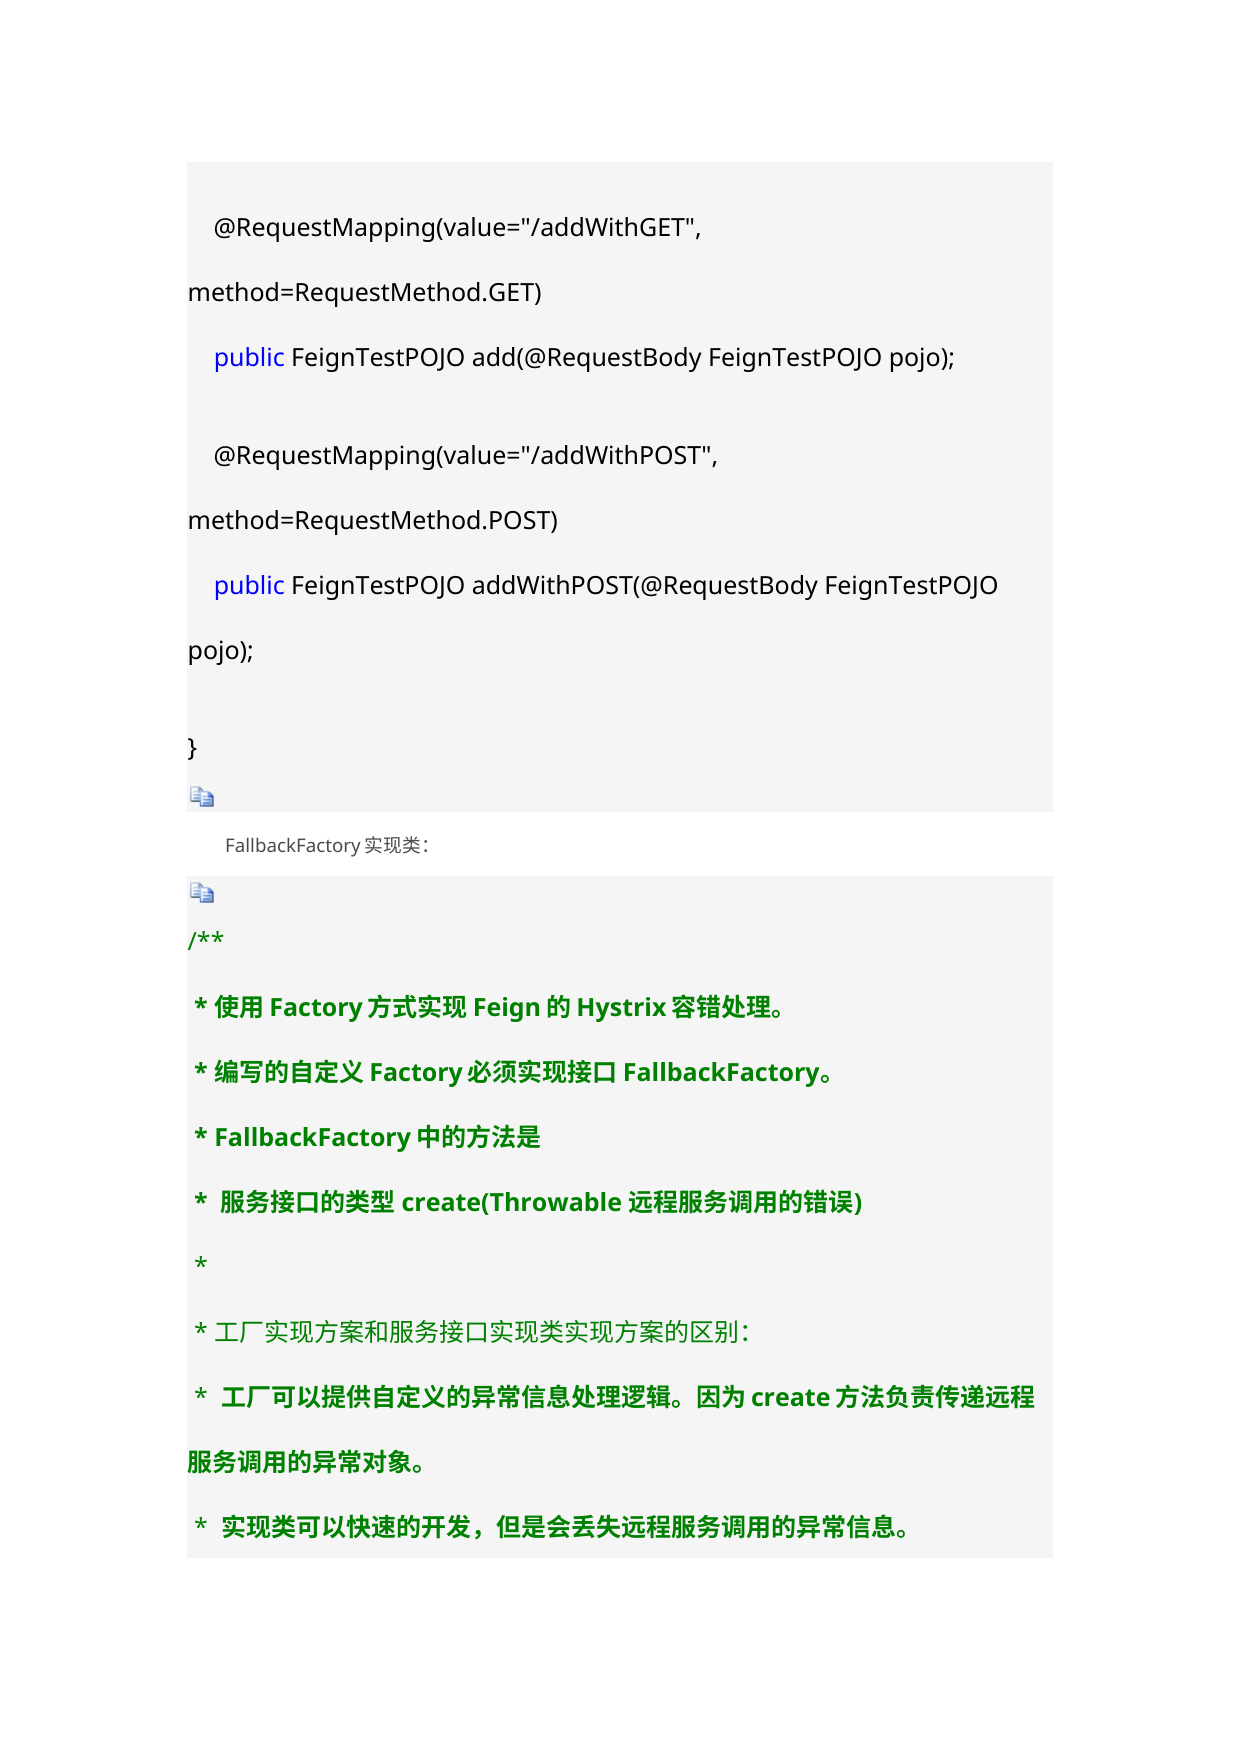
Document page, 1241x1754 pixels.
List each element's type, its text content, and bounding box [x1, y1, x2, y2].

text * 工厂实现方案和服务接口实现类实现方案的区别： [187, 1298, 1053, 1363]
text * 工厂可以提供自定义的异常信息处理逻辑。因为create方法负责传递远程服务调用的异常对象。 [187, 1363, 1053, 1493]
text * 使用Factory方式实现Feign的Hystrix容错处理。 [187, 973, 1053, 1038]
picture [187, 876, 219, 908]
text @RequestMapping(value="/addWithPOST", method=RequestMethod.POST) [187, 422, 1053, 552]
text * 编写的自定义Factory必须实现接口FallbackFactory。 [187, 1038, 1053, 1103]
text * 实现类可以快速的开发，但是会丢失远程服务调用的异常信息。 [187, 1493, 1053, 1558]
text } [187, 714, 1053, 779]
text public FeignTestPOJO add(@RequestBody FeignTestPOJO pojo); [187, 324, 1053, 389]
text @RequestMapping(value="/addWithGET", method=RequestMethod.GET) [187, 194, 1053, 324]
text * [187, 1233, 1053, 1298]
picture [187, 780, 219, 812]
text * FallbackFactory中的方法是 [187, 1103, 1053, 1168]
text public FeignTestPOJO addWithPOST(@RequestBody FeignTestPOJO pojo); [187, 552, 1053, 682]
text FallbackFactory实现类： [187, 828, 1053, 860]
text * 服务接口的类型 create(Throwable 远程服务调用的错误) [187, 1168, 1053, 1233]
text /** [187, 908, 1053, 973]
